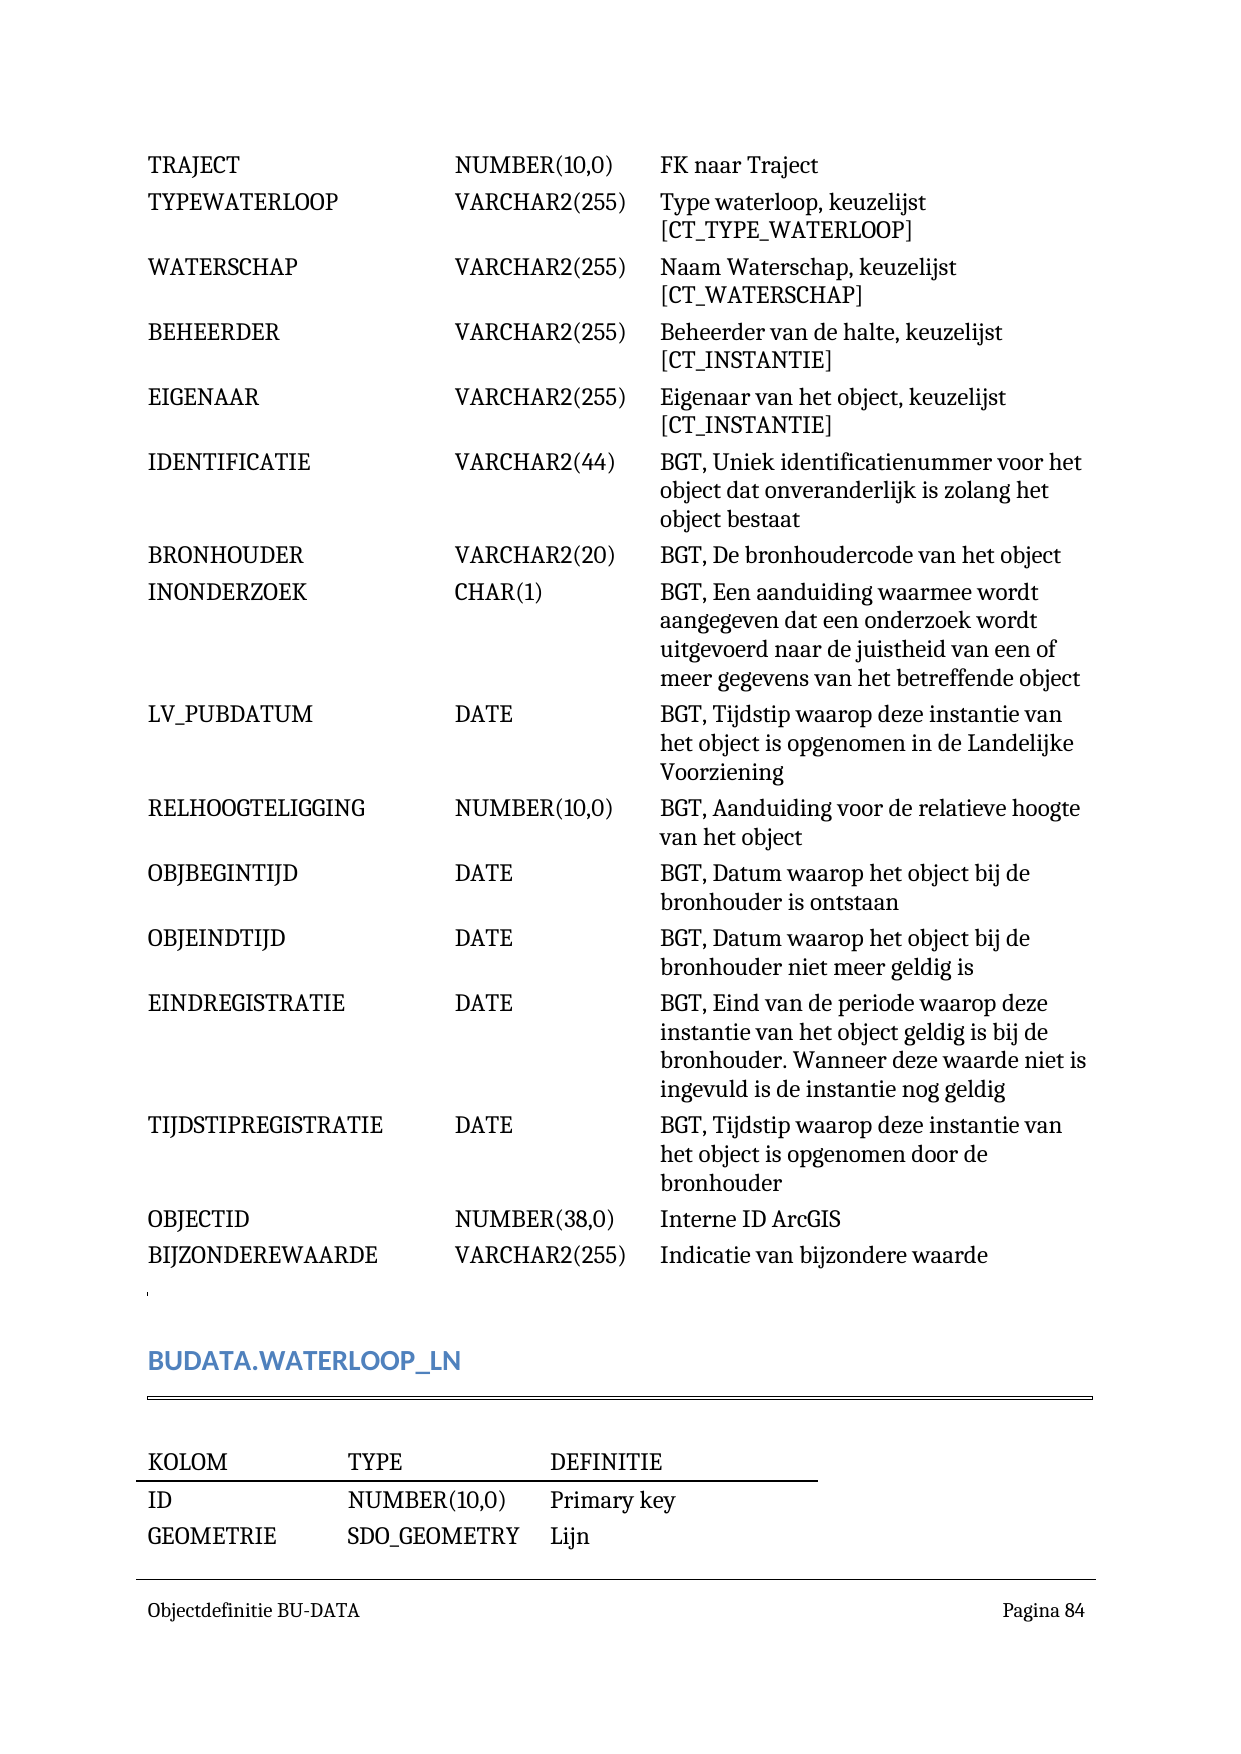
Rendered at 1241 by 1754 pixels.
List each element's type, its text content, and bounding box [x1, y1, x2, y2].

subtitle BUDATA.WATERLOOP_LN [148, 1342, 1093, 1378]
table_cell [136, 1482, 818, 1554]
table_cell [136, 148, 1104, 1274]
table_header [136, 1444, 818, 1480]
